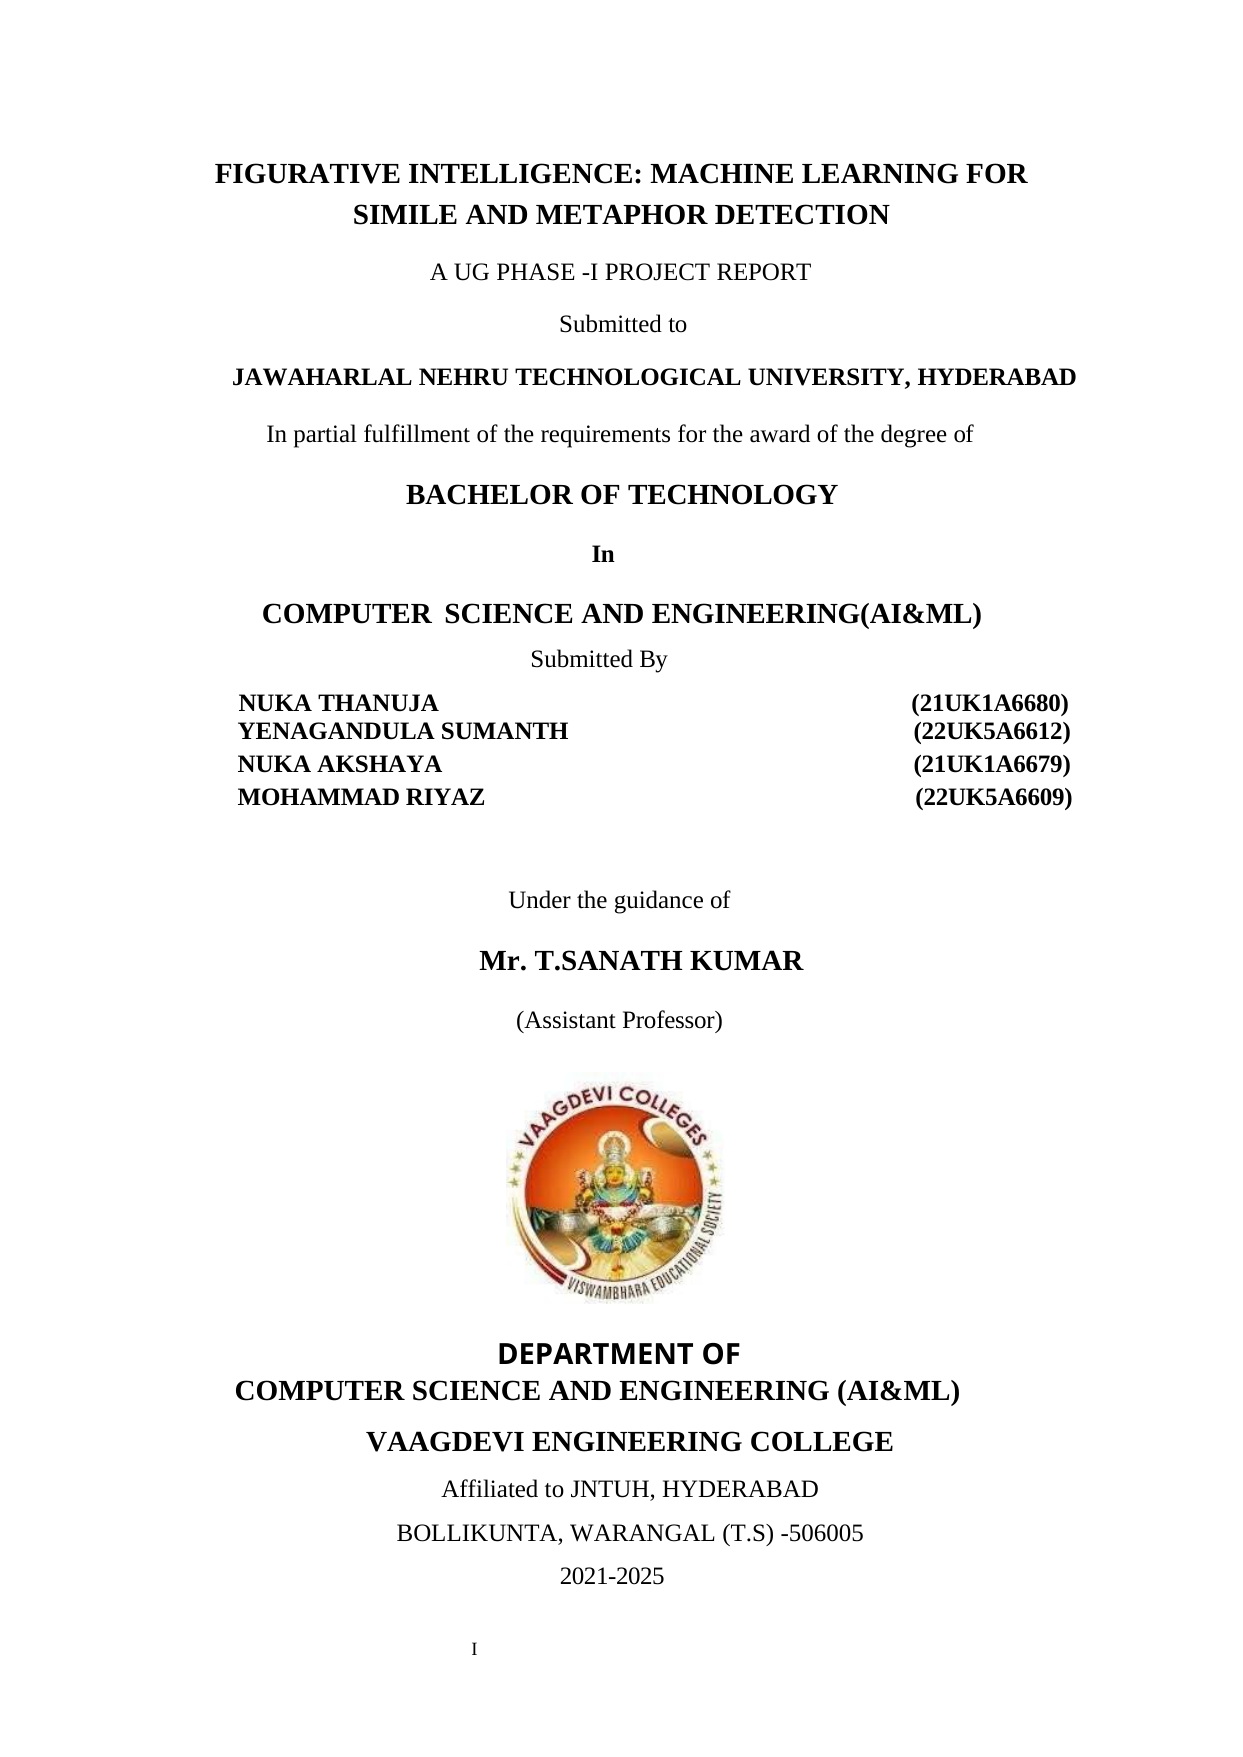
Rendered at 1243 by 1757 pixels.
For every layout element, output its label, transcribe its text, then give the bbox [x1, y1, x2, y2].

subtitle SIMILE AND METAPHOR DETECTION [150, 197, 1093, 230]
text NUKA AKSHAYA (21UK1A6679) [237, 749, 1093, 778]
subtitle BACHELOR OF TECHNOLOGY [188, 477, 1056, 511]
text In [156, 539, 1051, 568]
subtitle FIGURATIVE INTELLIGENCE: MACHINE LEARNING FOR [150, 157, 1093, 190]
text In partial fulfillment of the requirements for the award of the degree of [184, 419, 1056, 448]
text 2021-2025 [190, 1561, 1035, 1590]
text A UG PHASE -I PROJECT REPORT [184, 257, 1056, 286]
subtitle VAAGDEVI ENGINEERING COLLEGE [216, 1424, 1044, 1457]
subtitle COMPUTER SCIENCE AND ENGINEERING(AI&ML) [187, 596, 1056, 630]
text Submitted By [150, 644, 1048, 673]
text NUKA THANUJA (21UK1A6680) [238, 688, 1093, 716]
text MOHAMMAD RIYAZ (22UK5A6609) [237, 782, 1093, 811]
text DEPARTMENT OF [194, 1063, 1044, 1373]
text Submitted to [202, 309, 1044, 338]
subtitle Mr. T.SANATH KUMAR [190, 943, 1093, 977]
text JAWAHARLAL NEHRU TECHNOLOGICAL UNIVERSITY, HYDERABAD [232, 362, 1093, 391]
text Under the guidance of [194, 885, 1044, 914]
subtitle Affiliated to JNTUH, HYDERABAD [216, 1474, 1044, 1503]
text (Assistant Professor) [194, 1005, 1044, 1034]
subtitle BOLLIKUNTA, WARANGAL (T.S) -506005 [216, 1518, 1044, 1546]
subtitle COMPUTER SCIENCE AND ENGINEERING (AI&ML) [150, 1373, 1044, 1407]
text YENAGANDULA SUMANTH (22UK5A6612) [237, 716, 1093, 745]
